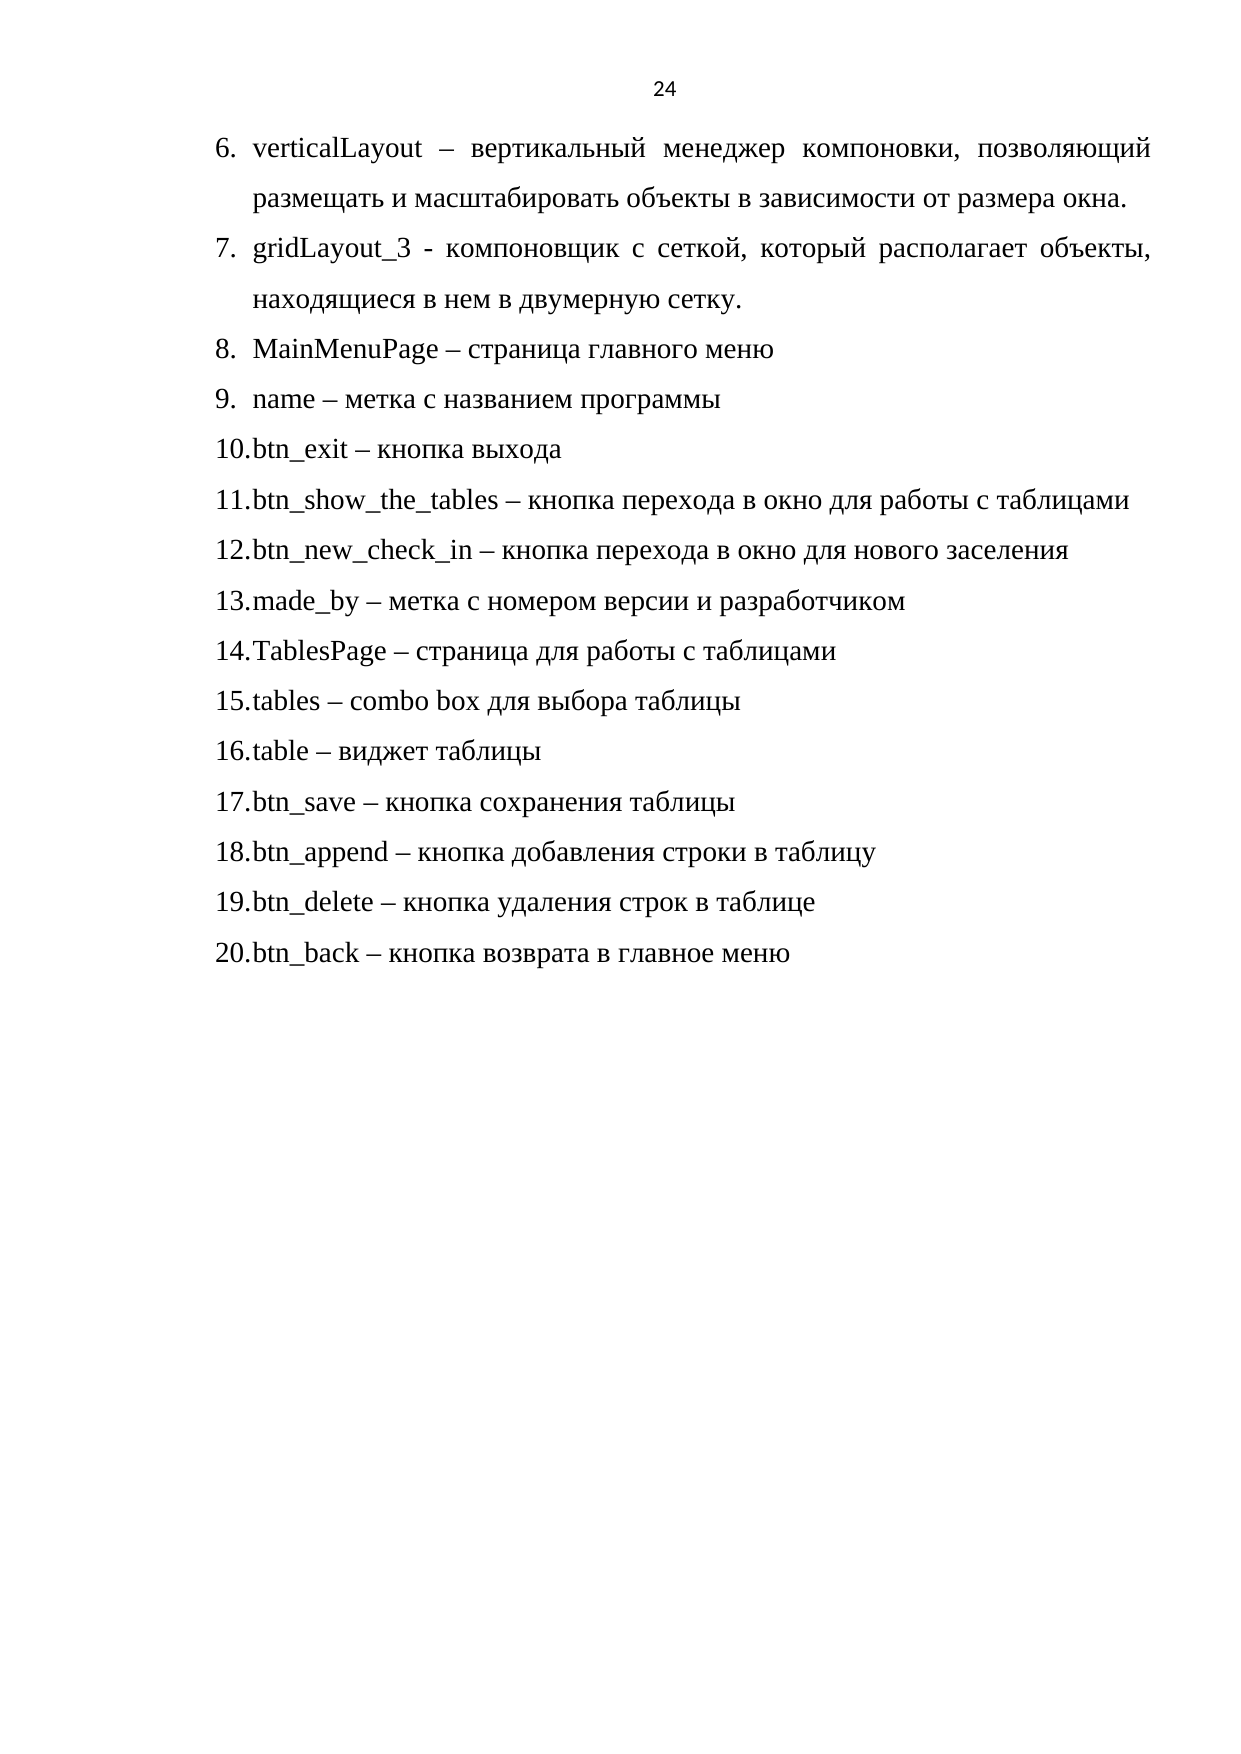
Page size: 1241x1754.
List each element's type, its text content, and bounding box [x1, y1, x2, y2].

list btn_exit – кнопка выхода [215, 432, 1152, 465]
list MainMenuPage – страница главного меню [215, 331, 1152, 364]
list btn_append – кнопка добавления строки в таблицу [215, 834, 1152, 868]
list btn_save – кнопка сохранения таблицы [215, 784, 1152, 817]
list gridLayout_3 - компоновщик с сеткой, который располагает объекты, находящиеся в нем в двумерную сетку. [215, 230, 1152, 314]
list btn_delete – кнопка удаления строк в таблице [215, 884, 1152, 918]
list tables – combo box для выбора таблицы [215, 683, 1152, 717]
list name – метка с названием программы [215, 381, 1152, 415]
list btn_new_check_in – кнопка перехода в окно для нового заселения [215, 532, 1152, 566]
list btn_back – кнопка возврата в главное меню [215, 935, 1152, 968]
list made_by – метка с номером версии и разработчиком [215, 583, 1152, 616]
list verticalLayout – вертикальный менеджер компоновки, позволяющий размещать и масштабировать объекты в зависимости от размера окна. [215, 130, 1152, 214]
list TablesPage – страница для работы с таблицами [215, 633, 1152, 666]
list btn_show_the_tables – кнопка перехода в окно для работы с таблицами [215, 482, 1152, 516]
list table – виджет таблицы [215, 733, 1152, 767]
